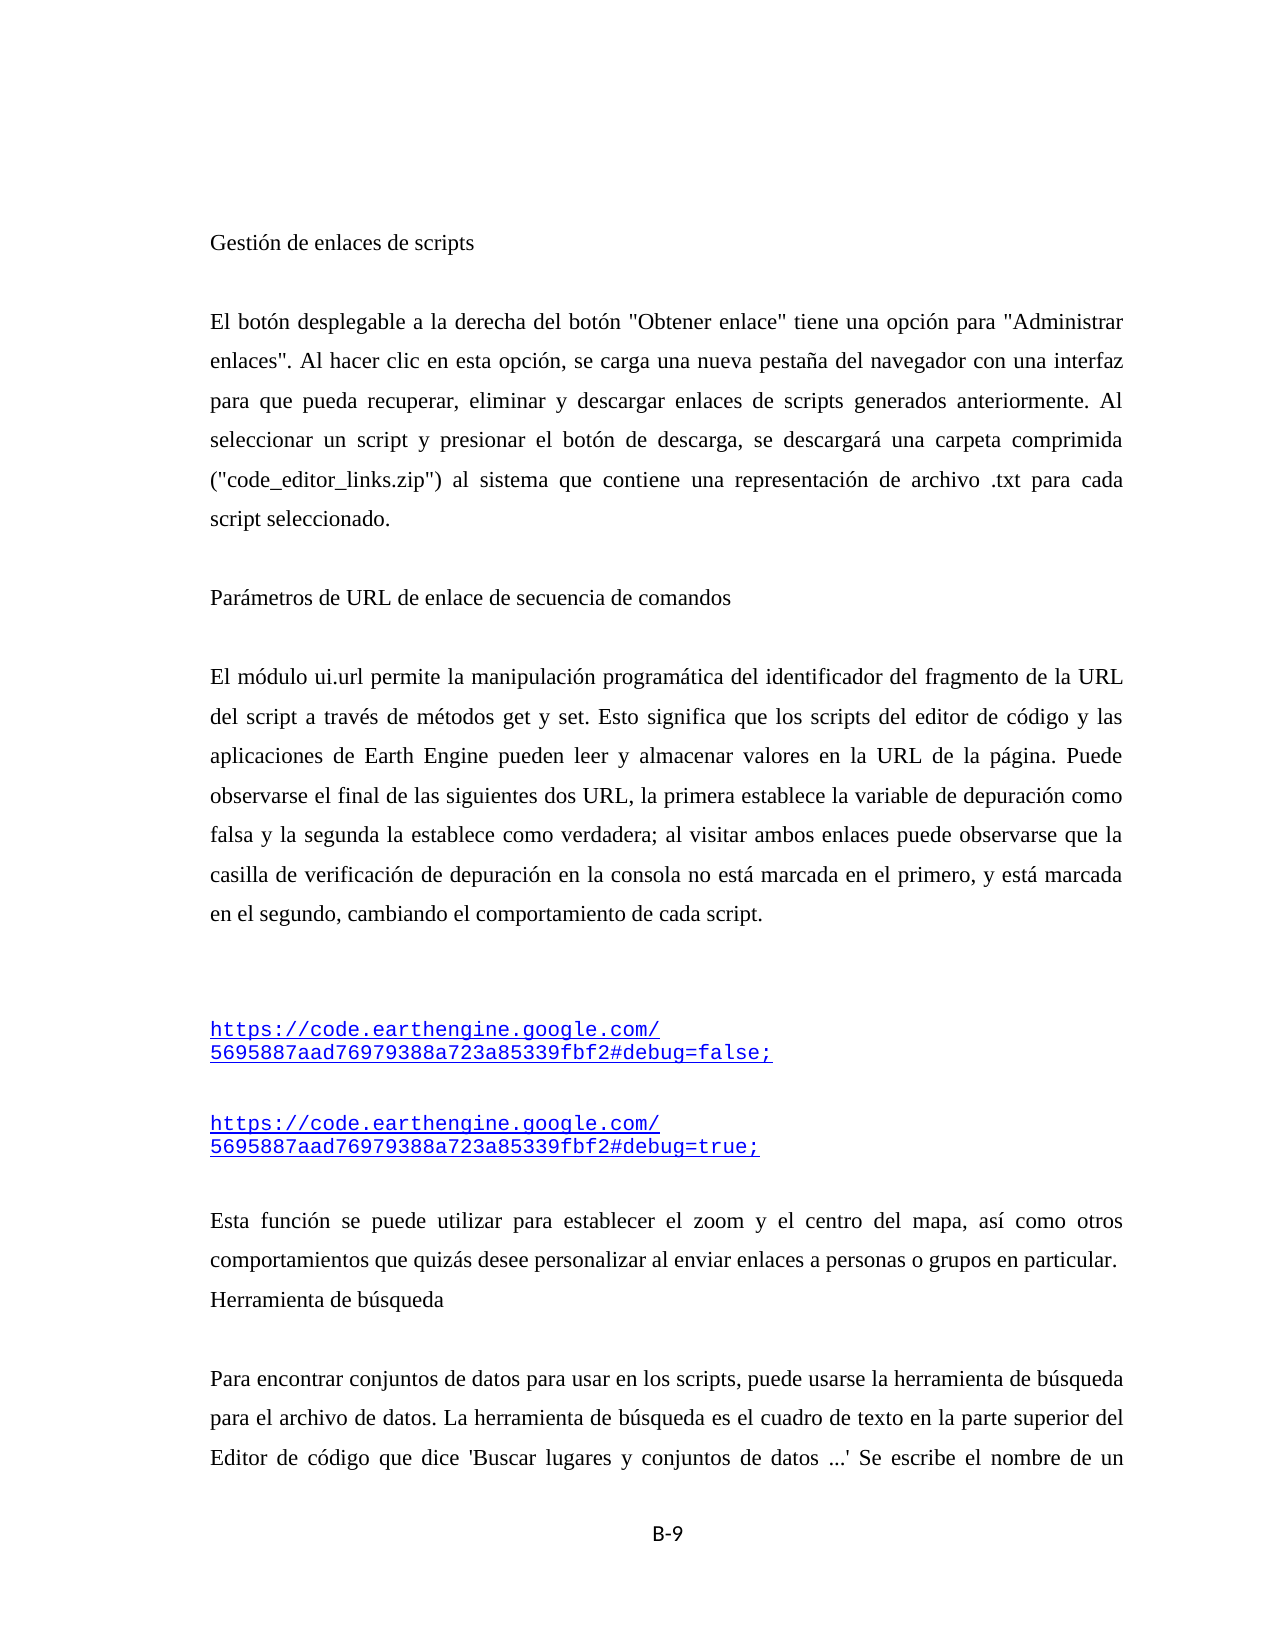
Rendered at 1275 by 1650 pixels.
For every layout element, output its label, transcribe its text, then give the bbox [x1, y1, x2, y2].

text Herramienta de búsqueda [210, 1286, 1125, 1312]
text El botón desplegable a la derecha del botón "Obtener enlace" tiene una opción para "Administrar enlaces". Al hacer clic en esta opción, se carga una nueva pestaña del navegador con una interfaz para que pueda recuperar, eliminar y descargar enlaces de scripts generados anteriormente. Al seleccionar un script y presionar el botón de descarga, se descargará una carpeta comprimida ("code_editor_links.zip") al sistema que contiene una representación de archivo .txt para cada script seleccionado. [210, 308, 1125, 532]
text Esta función se puede utilizar para establecer el zoom y el centro del mapa, así como otros comportamientos que quizás desee personalizar al enviar enlaces a personas o grupos en particular. [210, 1207, 1125, 1273]
text https://code.earthengine.google.com/5695887aad76979388a723a85339fbf2#debug=true; [210, 1113, 1125, 1160]
text Parámetros de URL de enlace de secuencia de comandos [210, 584, 1125, 611]
text Gestión de enlaces de scripts [210, 229, 1125, 255]
text El módulo ui.url permite la manipulación programática del identificador del fragmento de la URL del script a través de métodos get y set. Esto significa que los scripts del editor de código y las aplicaciones de Earth Engine pueden leer y almacenar valores en la URL de la página. Puede observarse el final de las siguientes dos URL, la primera establece la variable de depuración como falsa y la segunda la establece como verdadera; al visitar ambos enlaces puede observarse que la casilla de verificación de depuración en la consola no está marcada en el primero, y está marcada en el segundo, cambiando el comportamiento de cada script. [210, 663, 1125, 926]
text https://code.earthengine.google.com/5695887aad76979388a723a85339fbf2#debug=false; [210, 1018, 1125, 1066]
